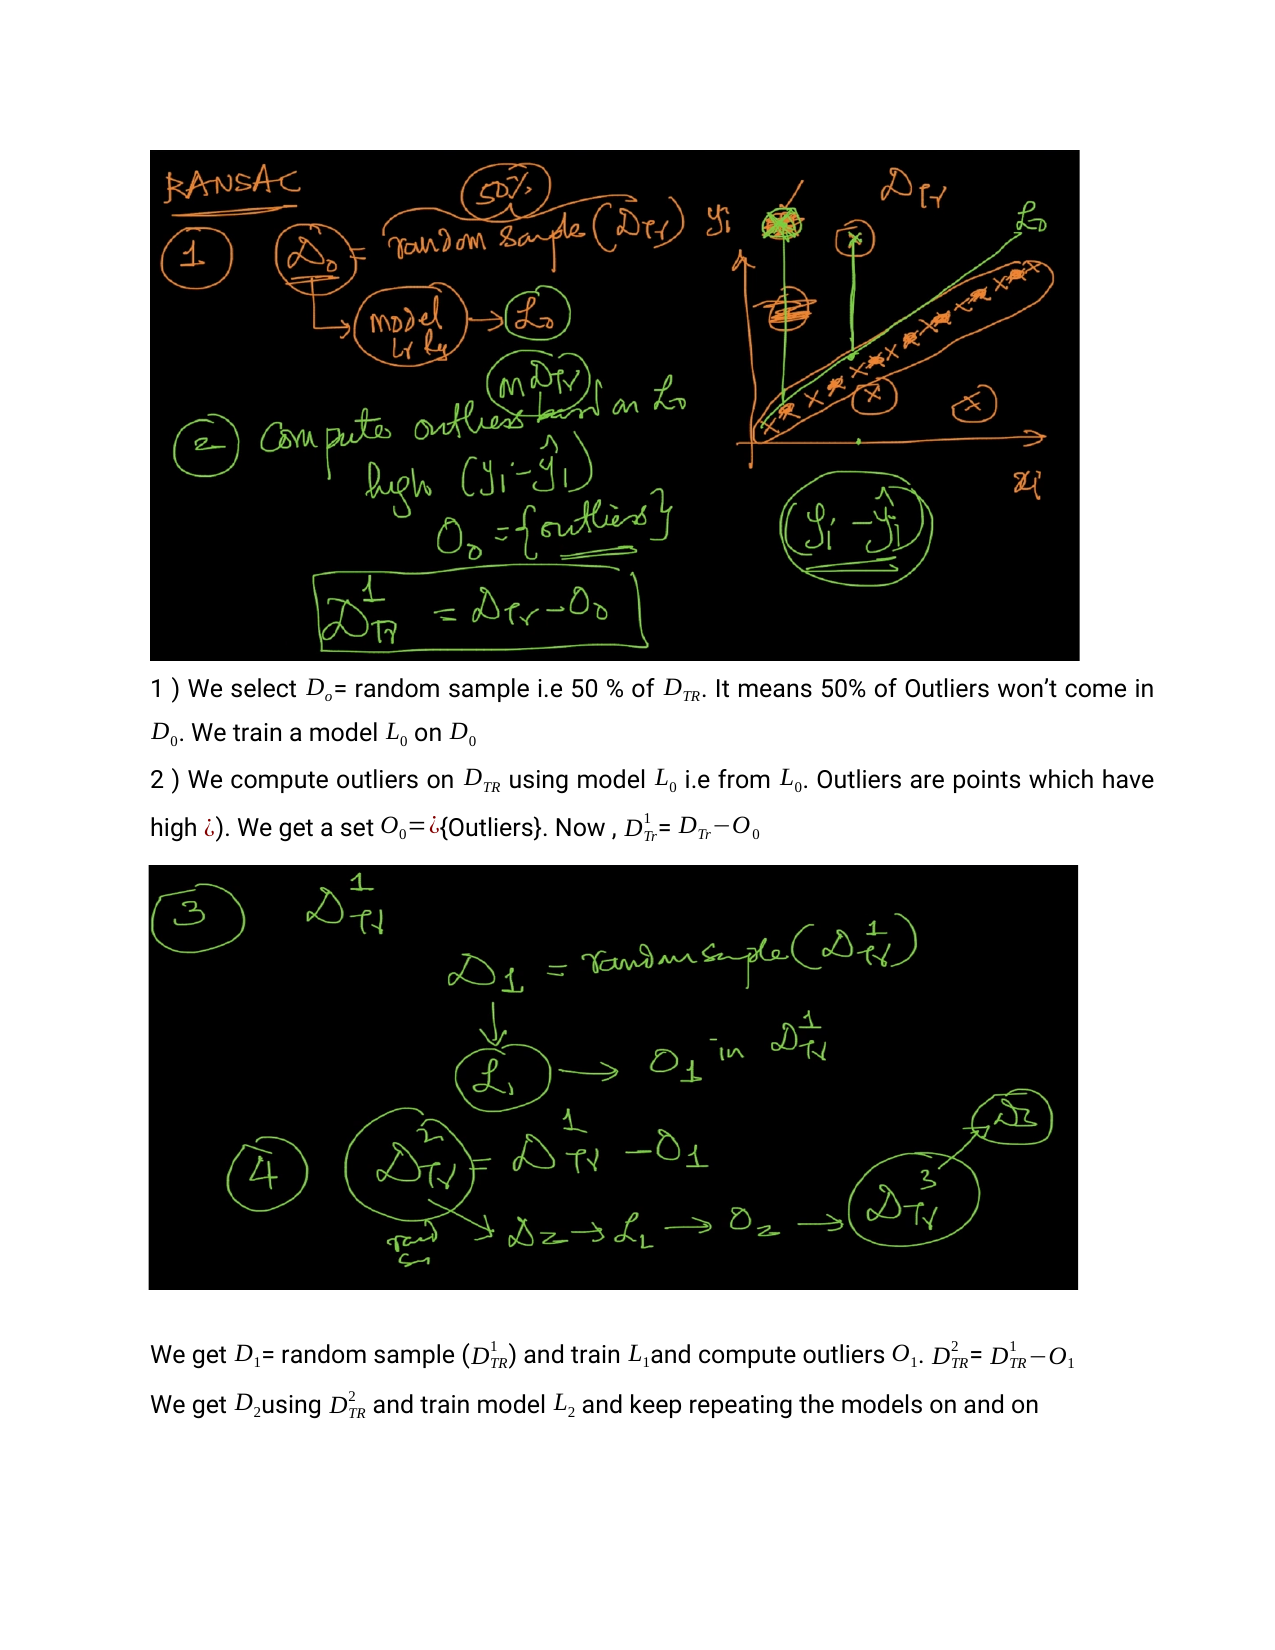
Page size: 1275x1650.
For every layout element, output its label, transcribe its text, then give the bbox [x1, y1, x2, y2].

text We get using and train model and keep repeating the models on and on [150, 1387, 1155, 1422]
picture [150, 150, 1080, 661]
text 1 ) We select = random sample i.e 50 % of . It means 50% of Outliers won’t come in . We train a model on [150, 673, 1155, 749]
text 2 ) We compute outliers on using model i.e from . Outliers are points which have high ). We get a set {Outliers}. Now , = [150, 764, 1155, 845]
picture [148, 865, 1079, 1290]
